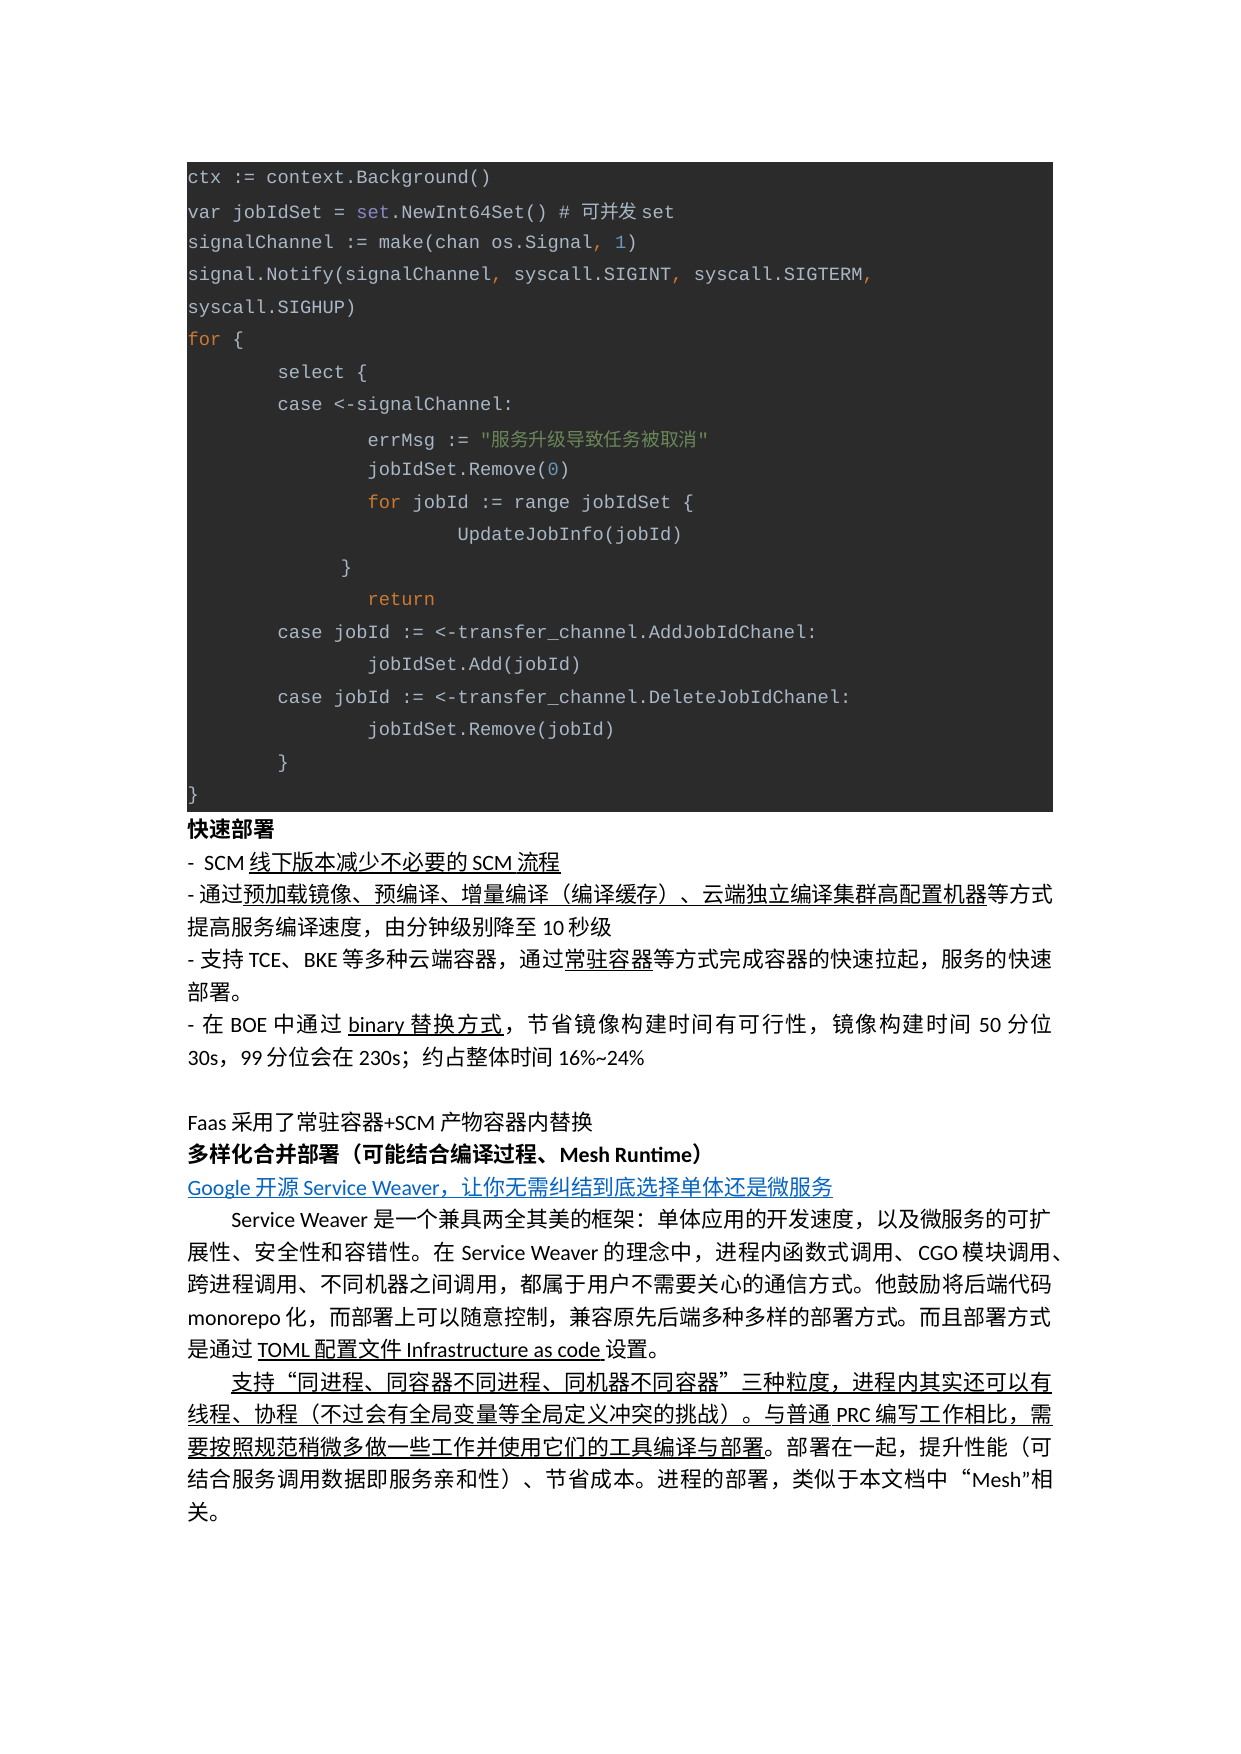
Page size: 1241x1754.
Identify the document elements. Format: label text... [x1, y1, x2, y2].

text - SCM线下版本减少不必要的SCM流程 [187, 844, 1053, 877]
text 支持“同进程、同容器不同进程、同机器不同容器”三种粒度，进程内其实还可以有线程、协程（不过会有全局变量等全局定义冲突的挑战）。与普通PRC编写工作相比，需要按照规范稍微多做一些工作并使用它们的工具编译与部署。部署在一起，提升性能（可结合服务调用数据即服务亲和性）、节省成本。进程的部署，类似于本文档中“Mesh”相关。 [187, 1426, 1053, 1527]
text } return case jobId := <-transfer_channel.AddJobIdChanel: jobIdSet.Add(jobId) case jobId := <-transfer_channel.DeleteJobIdChanel: jobIdSet.Remove(jobId) } } [187, 552, 1053, 812]
text 支持“同进程、同容器不同进程、同机器不同容器”三种粒度，进程内其实还可以有线程、协程（不过会有全局变量等全局定义冲突的挑战）。与普通PRC编写工作相比，需要按照规范稍微多做一些工作并使用它们的工具编译与部署。部署在一起，提升性能（可结合服务调用数据即服务亲和性）、节省成本。进程的部署，类似于本文档中“Mesh”相关。 [187, 1364, 1053, 1425]
text ctx := context.Background() var jobIdSet = set.NewInt64Set() # 可并发set signalChannel := make(chan os.Signal, 1) signal.Notify(signalChannel, syscall.SIGINT, syscall.SIGTERM, syscall.SIGHUP) for { select { case <-signalChannel: errMsg := "服务升级导致任务被取消" jobIdSet.Remove(0) for jobId := range jobIdSet { UpdateJobInfo(jobId) [187, 162, 1053, 552]
text - 支持TCE、BKE等多种云端容器，通过常驻容器等方式完成容器的快速拉起，服务的快速部署。 [187, 942, 1053, 1007]
text 快速部署 [187, 812, 1053, 844]
text Service Weaver 是一个兼具两全其美的框架：单体应用的开发速度，以及微服务的可扩展性、安全性和容错性。在Service Weaver的理念中，进程内函数式调用、CGO模块调用、跨进程调用、不同机器之间调用，都属于用户不需要关心的通信方式。他鼓励将后端代码monorepo化，而部署上可以随意控制，兼容原先后端多种多样的部署方式。而且部署方式是通过TOML配置文件Infrastructure as code设置。 [187, 1202, 1053, 1364]
text Faas采用了常驻容器+SCM产物容器内替换 [187, 1104, 1053, 1137]
text - 在BOE中通过binary替换方式，节省镜像构建时间有可行性，镜像构建时间50分位30s，99分位会在230s；约占整体时间16%~24% [187, 1007, 1053, 1072]
text - 通过预加载镜像、预编译、增量编译（编译缓存）、云端独立编译集群高配置机器等方式提高服务编译速度，由分钟级别降至10秒级 [187, 877, 1053, 942]
text Google开源Service Weaver，让你无需纠结到底选择单体还是微服务 [187, 1169, 1053, 1202]
text 多样化合并部署（可能结合编译过程、Mesh Runtime） [187, 1137, 1053, 1169]
